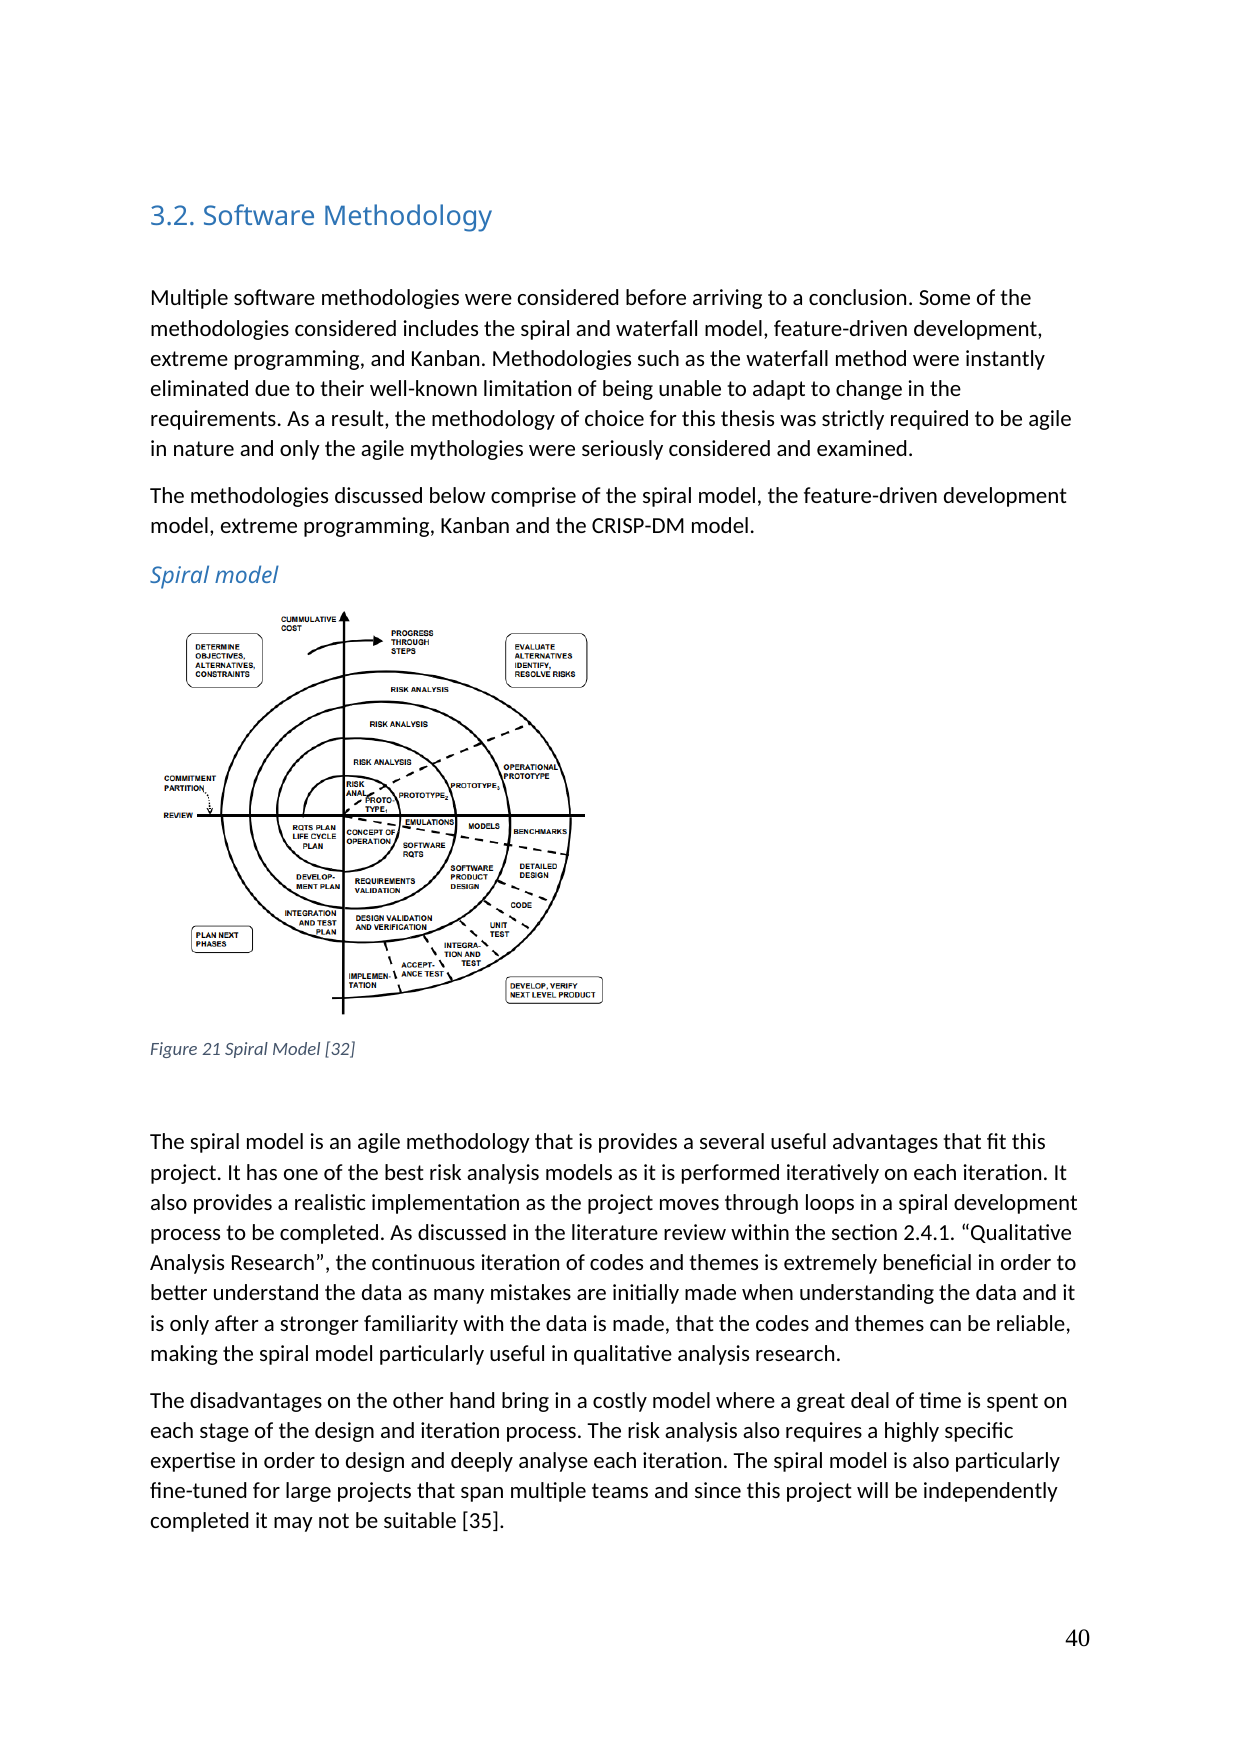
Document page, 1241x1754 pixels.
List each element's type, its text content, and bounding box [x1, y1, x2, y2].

text Figure 21 Spiral Model [32] [150, 1037, 1090, 1060]
text The spiral model is an agile methodology that is provides a several useful advantages that fit this project. It has one of the best risk analysis models as it is performed iteratively on each iteration. It also provides a realistic implementation as the project moves through loops in a spiral development process to be completed. As discussed in the literature review within the section 2.4.1. “Qualitative Analysis Research”, the continuous iteration of codes and themes is extremely beneficial in order to better understand the data as many mistakes are initially made when understanding the data and it is only after a stronger familiarity with the data is made, that the codes and themes can be reliable, making the spiral model particularly useful in qualitative analysis research. [150, 1127, 1090, 1367]
picture [150, 608, 619, 1018]
subtitle 3.2. Software Methodology [150, 197, 1090, 234]
text The disadvantages on the other hand bring in a costly model where a great deal of time is spent on each stage of the design and iteration process. The risk analysis also requires a highly specific expertise in order to design and deeply analyse each iteration. The spiral model is also particularly fine-tuned for large projects that span multiple teams and since this project will be independently completed it may not be suitable [35]. [150, 1386, 1090, 1534]
text The methodologies discussed below comprise of the spiral model, the feature-driven development model, extreme programming, Kanban and the CRISP-DM model. [150, 481, 1090, 540]
text Spiral model [150, 558, 1090, 590]
text Multiple software methodologies were considered before arriving to a conclusion. Some of the methodologies considered includes the spiral and waterfall model, feature-driven development, extreme programming, and Kanban. Methodologies such as the waterfall method were instantly eliminated due to their well-known limitation of being unable to adapt to change in the requirements. As a result, the methodology of choice for this thesis was strictly required to be agile in nature and only the agile mythologies were seriously considered and examined. [150, 283, 1090, 463]
